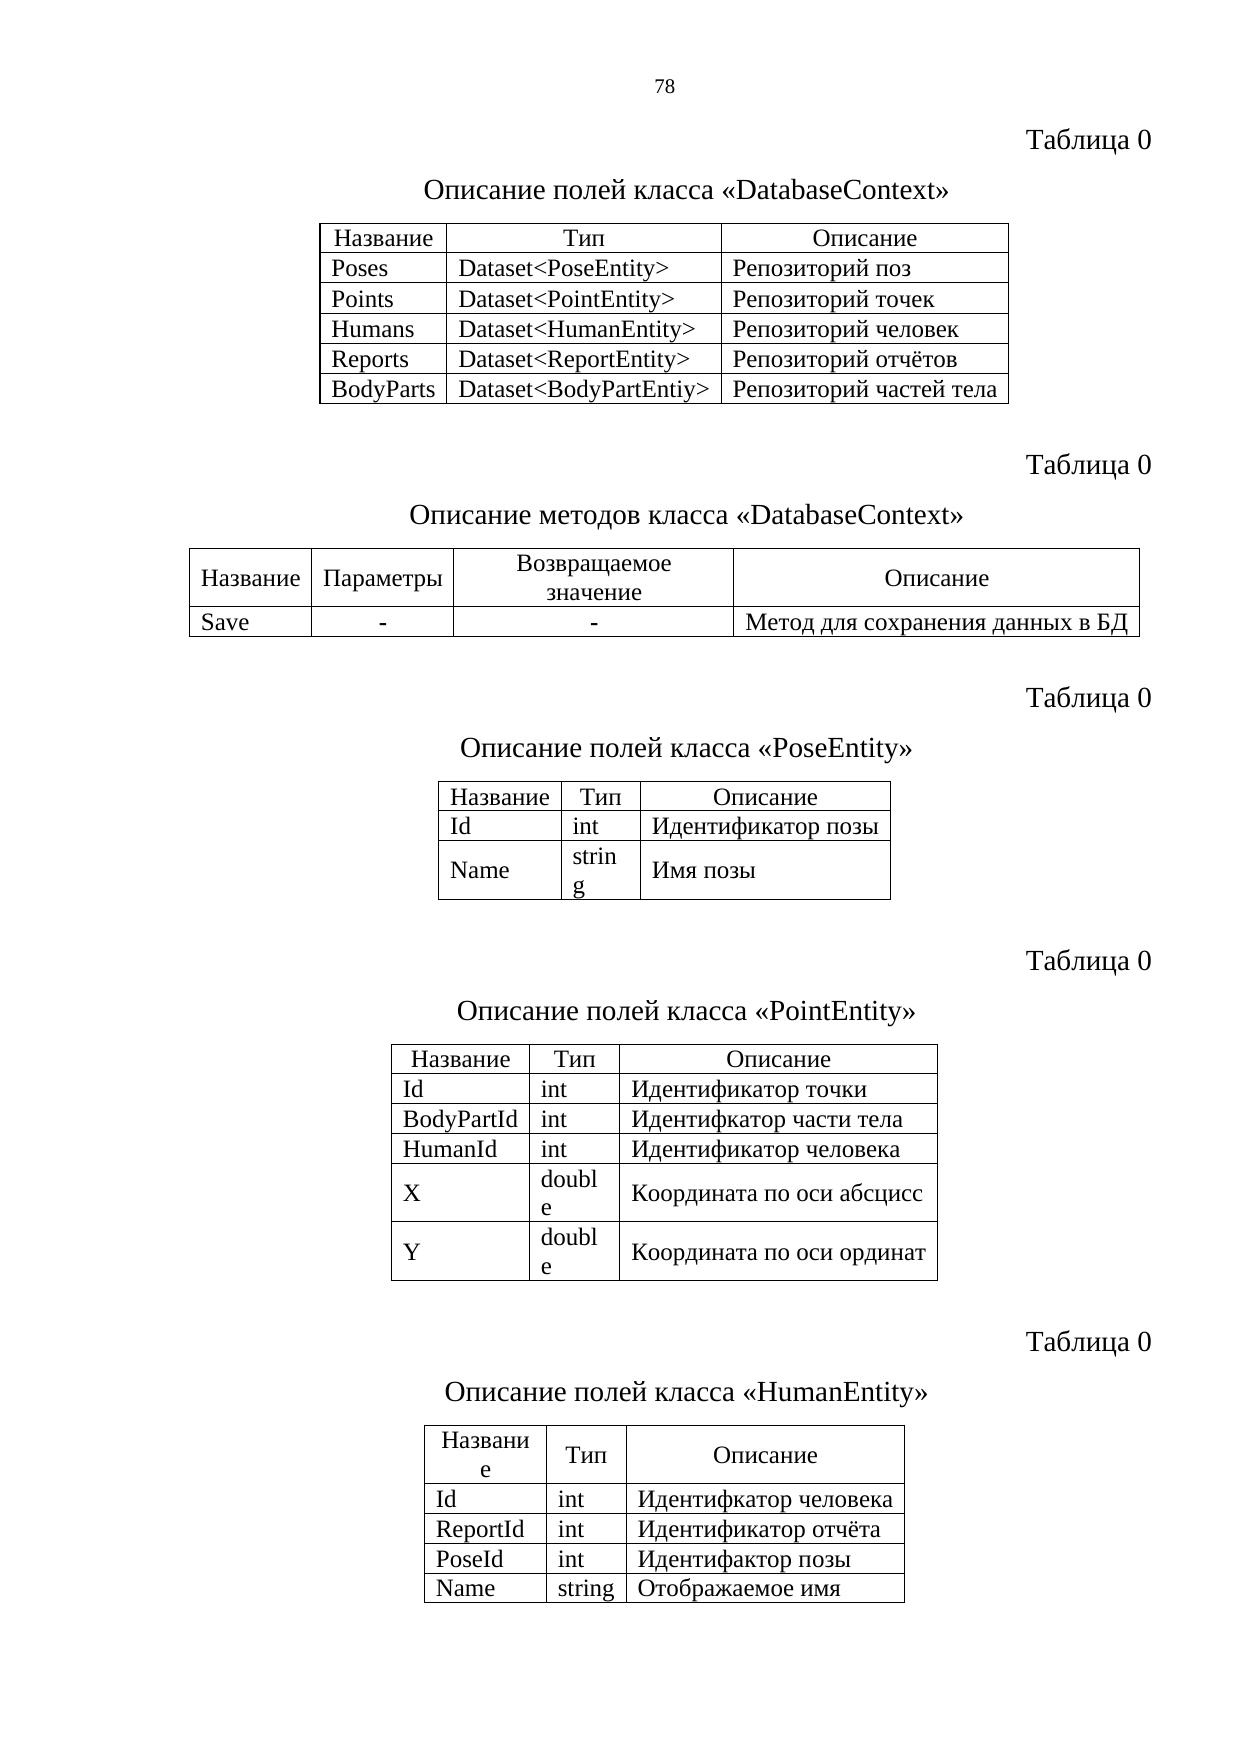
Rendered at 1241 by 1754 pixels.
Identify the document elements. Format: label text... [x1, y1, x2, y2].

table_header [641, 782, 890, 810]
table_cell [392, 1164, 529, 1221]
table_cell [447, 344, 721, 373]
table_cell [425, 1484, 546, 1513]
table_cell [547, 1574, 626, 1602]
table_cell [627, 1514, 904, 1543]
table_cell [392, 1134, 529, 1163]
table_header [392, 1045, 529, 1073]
text Таблица 0 [177, 447, 1152, 480]
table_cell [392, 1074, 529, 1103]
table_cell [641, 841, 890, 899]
text Описание полей класса «PointEntity» [177, 993, 1152, 1027]
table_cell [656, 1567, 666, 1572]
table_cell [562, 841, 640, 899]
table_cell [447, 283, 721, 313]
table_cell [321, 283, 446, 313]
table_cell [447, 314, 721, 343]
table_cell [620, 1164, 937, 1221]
text Таблица 0 [177, 680, 1152, 713]
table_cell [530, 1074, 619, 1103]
text Описание полей класса «HumanEntity» [177, 1374, 1152, 1408]
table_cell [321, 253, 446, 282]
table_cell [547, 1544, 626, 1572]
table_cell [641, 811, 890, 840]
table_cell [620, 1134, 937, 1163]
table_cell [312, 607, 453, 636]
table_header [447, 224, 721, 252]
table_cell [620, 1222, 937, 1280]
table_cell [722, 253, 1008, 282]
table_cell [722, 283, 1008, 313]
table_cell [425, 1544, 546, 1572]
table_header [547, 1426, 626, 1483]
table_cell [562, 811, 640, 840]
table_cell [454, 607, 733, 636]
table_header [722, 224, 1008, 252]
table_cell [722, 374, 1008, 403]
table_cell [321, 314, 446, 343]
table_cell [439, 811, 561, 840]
text Описание полей класса «PoseEntity» [177, 730, 1152, 764]
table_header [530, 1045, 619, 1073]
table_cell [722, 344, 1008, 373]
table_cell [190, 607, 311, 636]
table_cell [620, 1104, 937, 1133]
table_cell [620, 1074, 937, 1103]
text Таблица 0 [177, 943, 1152, 976]
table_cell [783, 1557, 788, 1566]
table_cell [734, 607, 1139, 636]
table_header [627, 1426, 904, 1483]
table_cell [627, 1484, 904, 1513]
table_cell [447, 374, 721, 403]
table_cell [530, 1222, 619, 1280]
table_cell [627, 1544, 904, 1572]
text Таблица 0 [177, 122, 1152, 155]
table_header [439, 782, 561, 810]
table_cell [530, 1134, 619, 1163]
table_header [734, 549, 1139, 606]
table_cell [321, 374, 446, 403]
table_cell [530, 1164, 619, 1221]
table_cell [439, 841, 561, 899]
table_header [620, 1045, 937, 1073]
text Описание полей класса «DatabaseContext» [177, 172, 1152, 206]
text Описание методов класса «DatabaseContext» [177, 497, 1152, 531]
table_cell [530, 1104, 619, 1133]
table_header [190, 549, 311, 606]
text Таблица 0 [177, 1324, 1152, 1357]
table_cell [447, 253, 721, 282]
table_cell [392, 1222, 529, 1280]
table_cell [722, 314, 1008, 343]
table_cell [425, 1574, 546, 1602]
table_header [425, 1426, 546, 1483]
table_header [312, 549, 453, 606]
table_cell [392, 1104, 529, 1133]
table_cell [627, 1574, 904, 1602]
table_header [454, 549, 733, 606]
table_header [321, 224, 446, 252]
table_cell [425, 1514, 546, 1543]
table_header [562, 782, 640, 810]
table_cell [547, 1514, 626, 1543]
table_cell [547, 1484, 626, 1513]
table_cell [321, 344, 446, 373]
